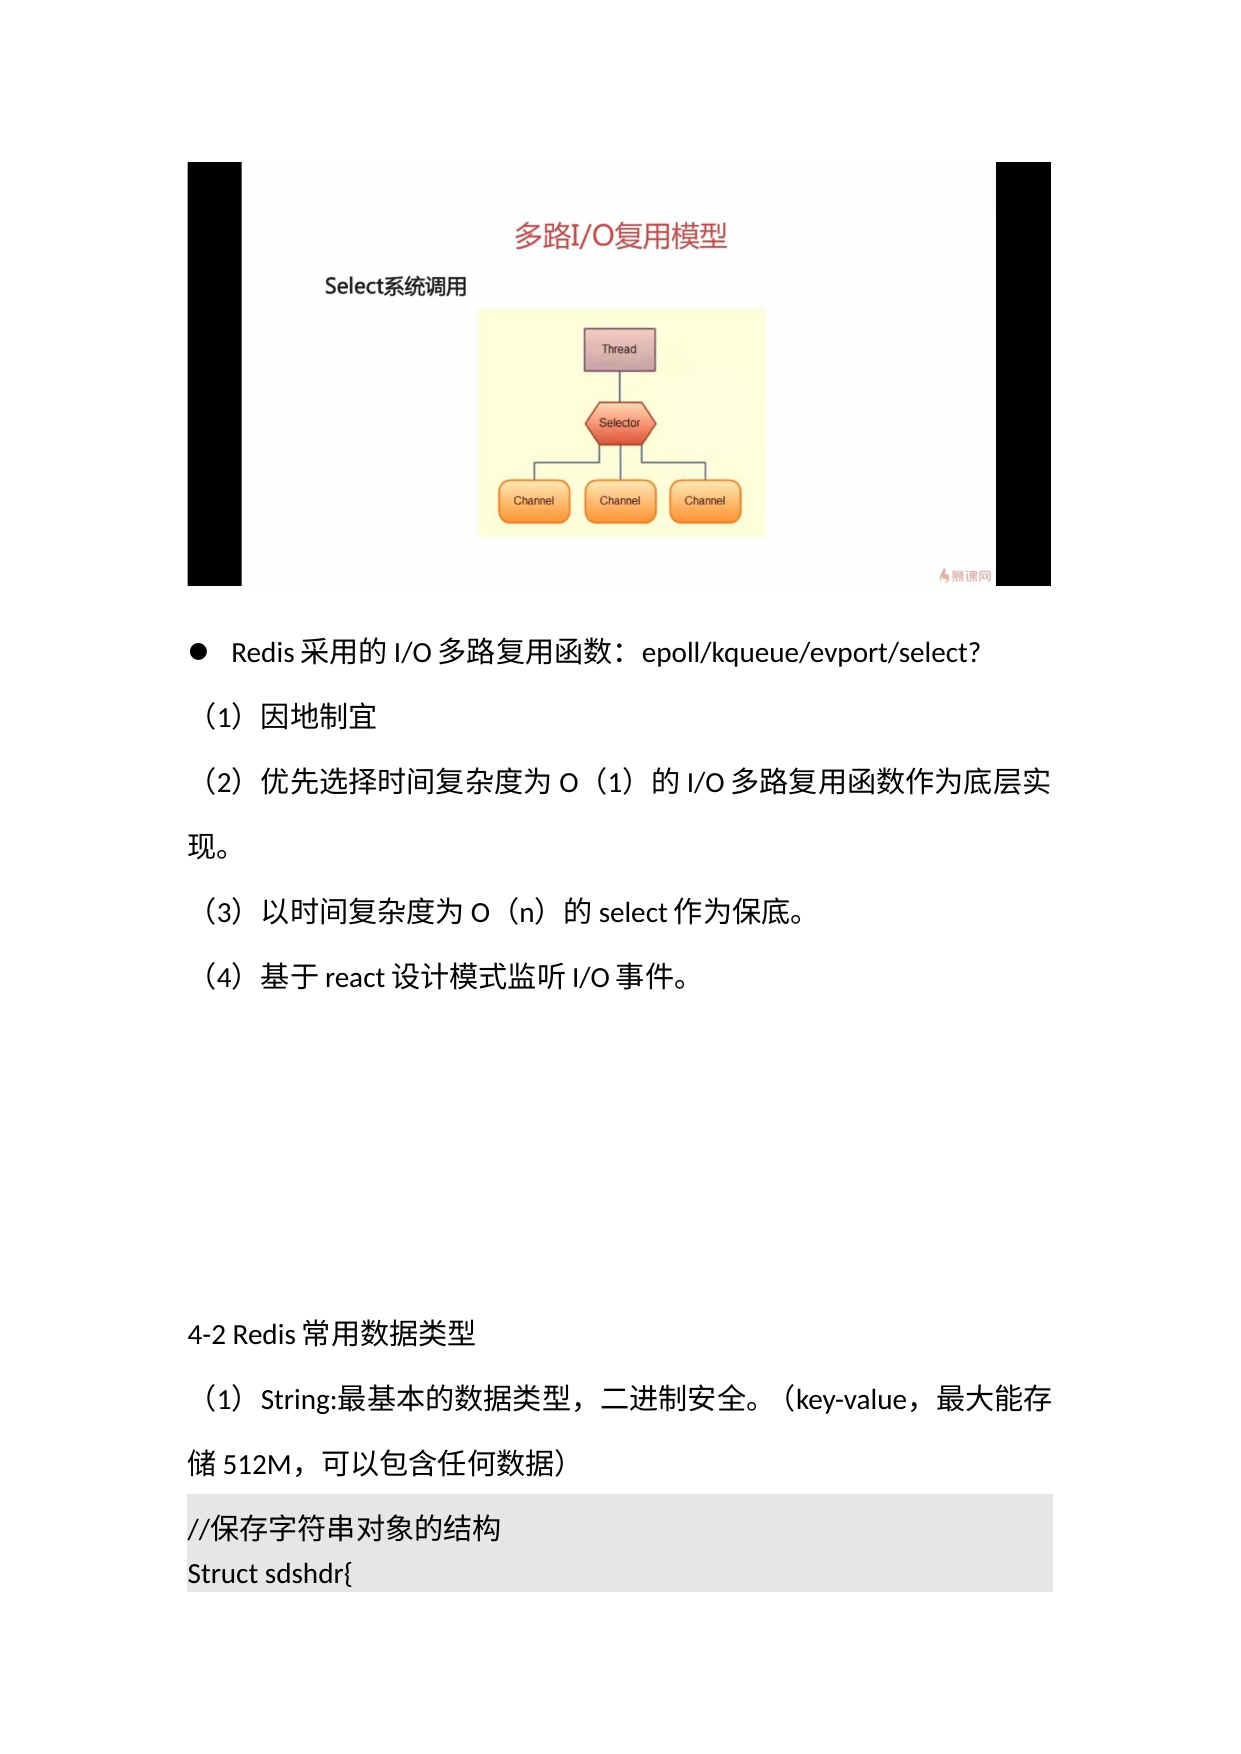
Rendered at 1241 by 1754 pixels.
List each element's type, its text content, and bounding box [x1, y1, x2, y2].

list （2）优先选择时间复杂度为O（1）的I/O多路复用函数作为底层实现。 [187, 747, 1053, 877]
list //保存字符串对象的结构 [187, 1494, 1053, 1559]
list （4）基于react设计模式监听I/O事件。 [187, 942, 1053, 1007]
list Struct sdshdr{ [187, 1559, 1053, 1592]
list 4-2 Redis常用数据类型 [187, 1299, 1053, 1364]
list （1）因地制宜 [187, 682, 1053, 747]
list （1）String:最基本的数据类型，二进制安全。（key-value，最大能存储512M，可以包含任何数据） [187, 1364, 1053, 1494]
list （3）以时间复杂度为O（n）的select作为保底。 [187, 877, 1053, 942]
list Redis采用的I/O多路复用函数：epoll/kqueue/evport/select? [187, 617, 1053, 682]
picture [187, 162, 1051, 586]
